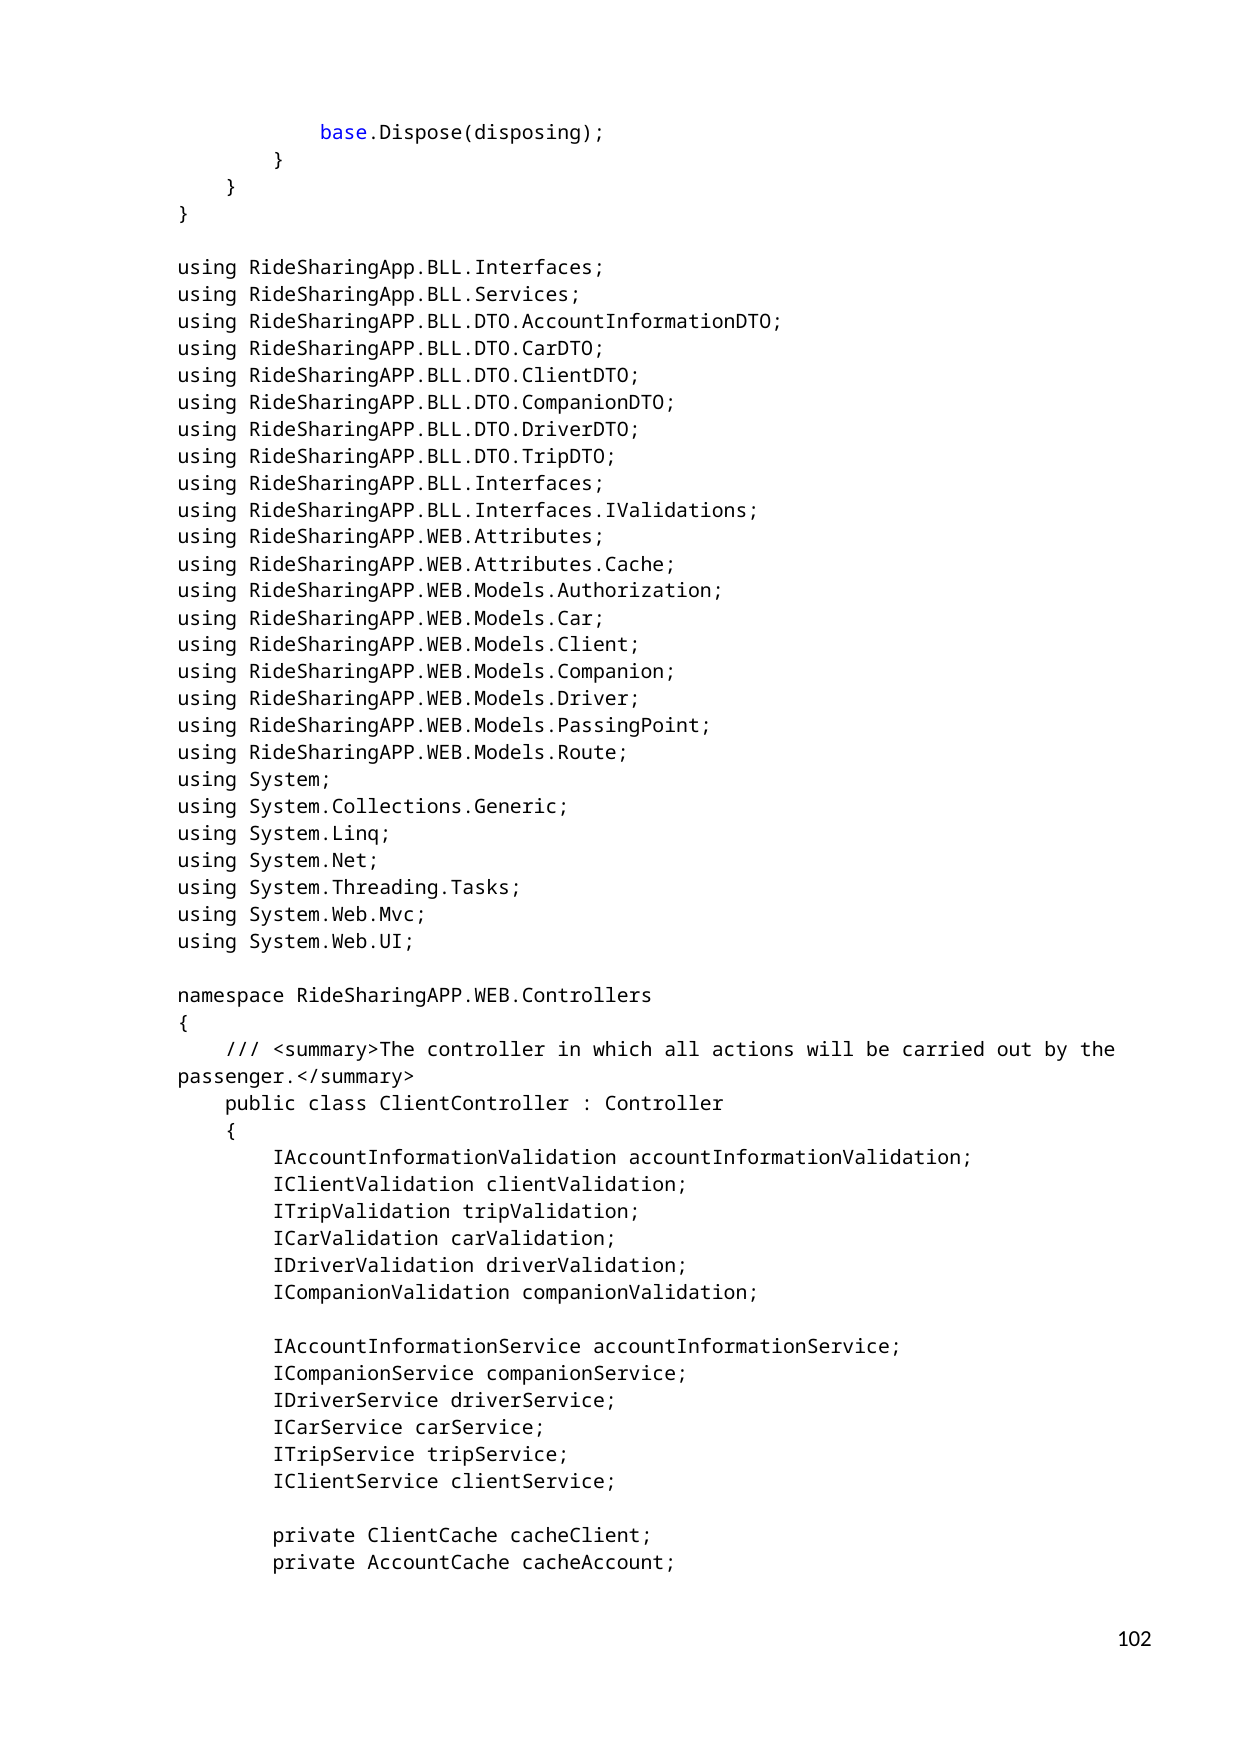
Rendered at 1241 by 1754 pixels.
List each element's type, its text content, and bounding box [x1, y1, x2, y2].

text using RideSharingAPP.BLL.DTO.ClientDTO; [177, 361, 1152, 388]
text using System.Web.Mvc; [177, 901, 1152, 927]
text ICarValidation carValidation; [177, 1224, 1152, 1251]
text using RideSharingAPP.WEB.Attributes.Cache; [177, 550, 1152, 577]
text IAccountInformationService accountInformationService; [177, 1332, 1152, 1359]
text using RideSharingAPP.WEB.Models.Route; [177, 739, 1152, 766]
text using RideSharingAPP.WEB.Models.Car; [177, 604, 1152, 631]
text using RideSharingAPP.WEB.Models.PassingPoint; [177, 712, 1152, 739]
text using RideSharingAPP.BLL.DTO.TripDTO; [177, 442, 1152, 469]
text using RideSharingAPP.BLL.DTO.CompanionDTO; [177, 388, 1152, 415]
text using RideSharingAPP.BLL.DTO.CarDTO; [177, 334, 1152, 361]
text using RideSharingApp.BLL.Interfaces; [177, 253, 1152, 280]
text public class ClientController : Controller [177, 1089, 1152, 1116]
text IDriverService driverService; [177, 1386, 1152, 1413]
text { [177, 1008, 1152, 1035]
text using RideSharingAPP.WEB.Models.Companion; [177, 658, 1152, 685]
text using System.Threading.Tasks; [177, 873, 1152, 901]
text } [177, 199, 1152, 226]
text ICompanionService companionService; [177, 1359, 1152, 1386]
text namespace RideSharingAPP.WEB.Controllers [177, 981, 1152, 1008]
text using System; [177, 766, 1152, 793]
text ICarService carService; [177, 1413, 1152, 1440]
text using System.Collections.Generic; [177, 793, 1152, 819]
text using RideSharingAPP.BLL.DTO.AccountInformationDTO; [177, 307, 1152, 334]
text using System.Net; [177, 847, 1152, 873]
text using RideSharingAPP.WEB.Attributes; [177, 523, 1152, 550]
text base.Dispose(disposing); [177, 118, 1152, 145]
text private AccountCache cacheAccount; [177, 1548, 1152, 1575]
text private ClientCache cacheClient; [177, 1521, 1152, 1548]
text { [177, 1116, 1152, 1143]
text IClientService clientService; [177, 1467, 1152, 1494]
text ITripService tripService; [177, 1440, 1152, 1467]
text using RideSharingAPP.WEB.Models.Authorization; [177, 577, 1152, 604]
text IClientValidation clientValidation; [177, 1170, 1152, 1197]
text using RideSharingAPP.BLL.Interfaces; [177, 469, 1152, 496]
text using RideSharingAPP.WEB.Models.Client; [177, 631, 1152, 658]
text using RideSharingAPP.BLL.DTO.DriverDTO; [177, 415, 1152, 442]
text using RideSharingAPP.BLL.Interfaces.IValidations; [177, 496, 1152, 523]
text } [177, 172, 1152, 199]
text using System.Web.UI; [177, 927, 1152, 954]
text using System.Linq; [177, 819, 1152, 847]
text ICompanionValidation companionValidation; [177, 1278, 1152, 1305]
text IDriverValidation driverValidation; [177, 1251, 1152, 1278]
text ITripValidation tripValidation; [177, 1197, 1152, 1224]
text using RideSharingAPP.WEB.Models.Driver; [177, 685, 1152, 712]
text } [177, 145, 1152, 172]
text IAccountInformationValidation accountInformationValidation; [177, 1143, 1152, 1170]
text /// <summary>The controller in which all actions will be carried out by the passenger.</summary> [177, 1035, 1152, 1089]
text using RideSharingApp.BLL.Services; [177, 280, 1152, 307]
